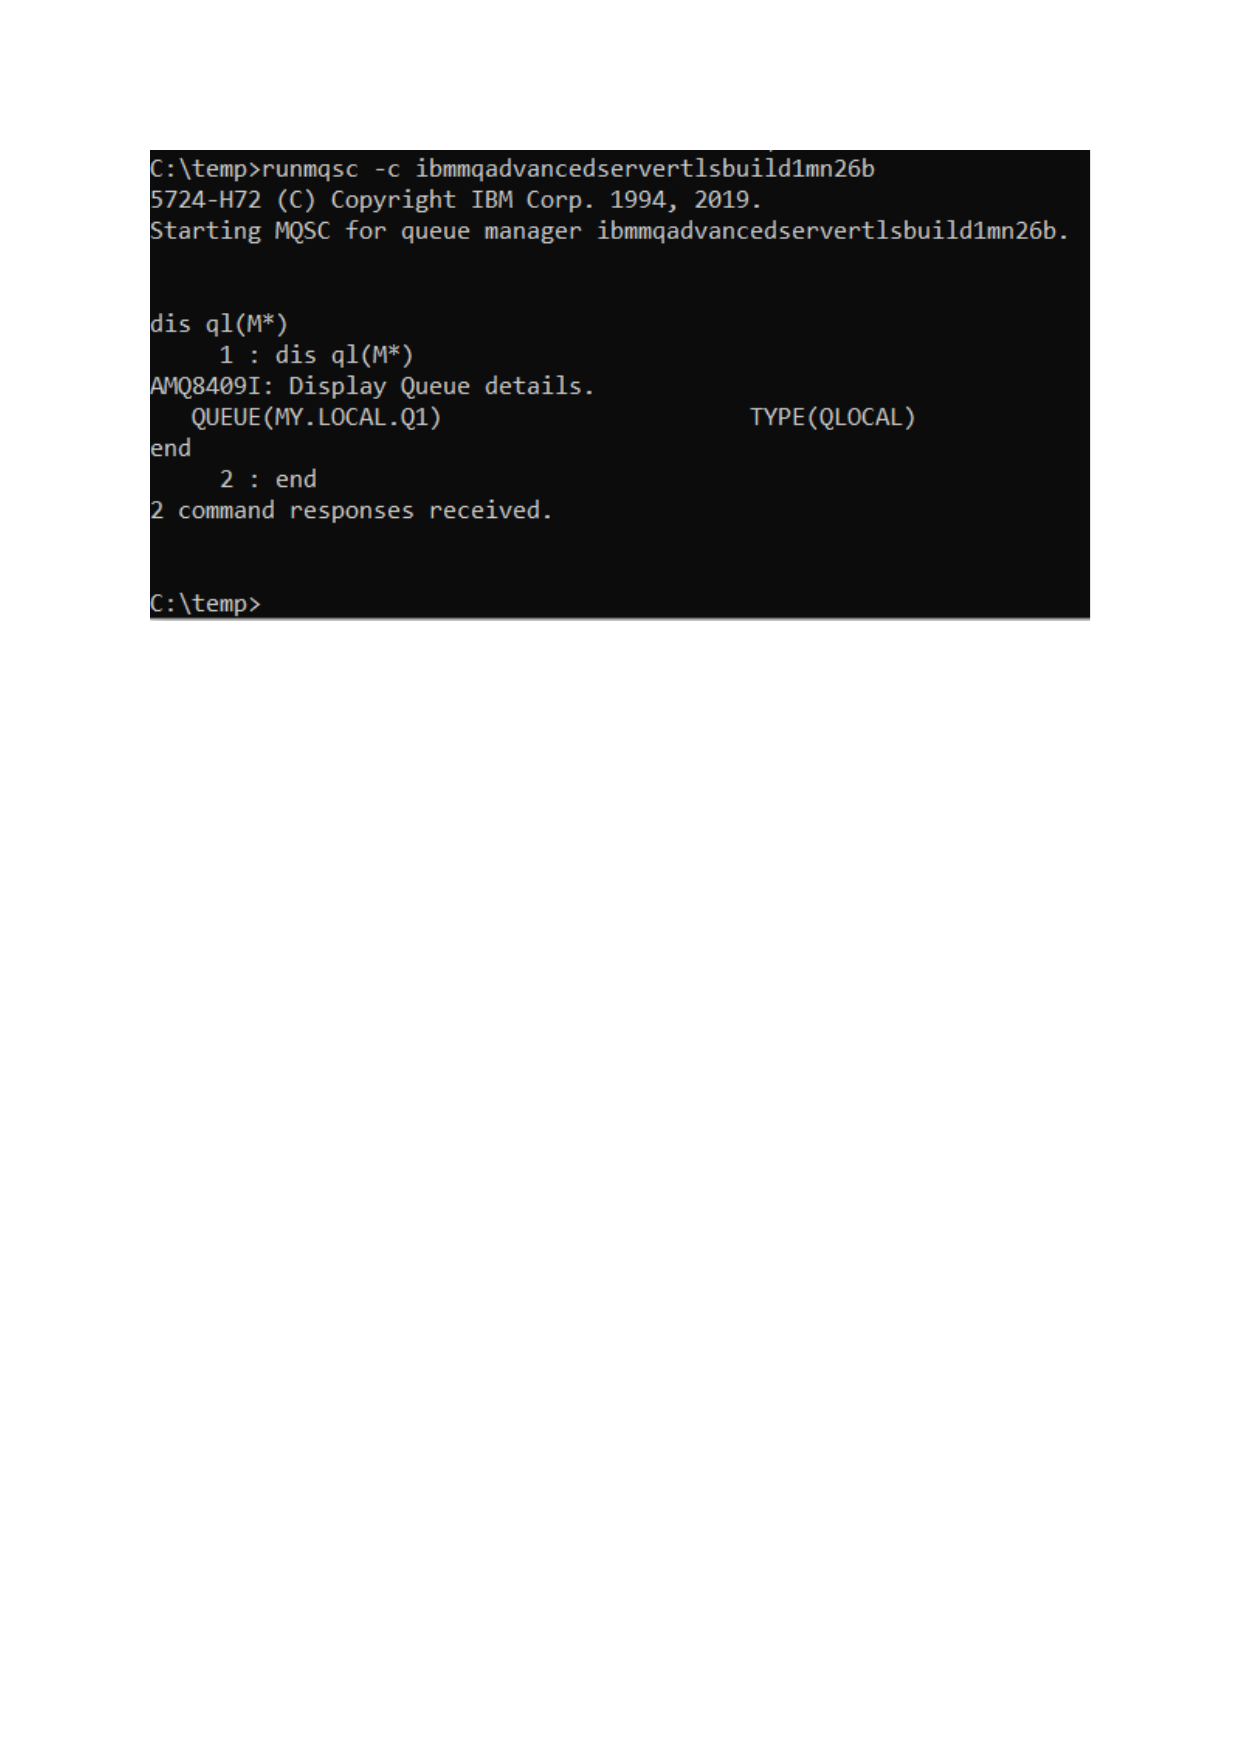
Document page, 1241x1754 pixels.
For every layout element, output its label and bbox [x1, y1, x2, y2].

picture [150, 150, 1091, 621]
